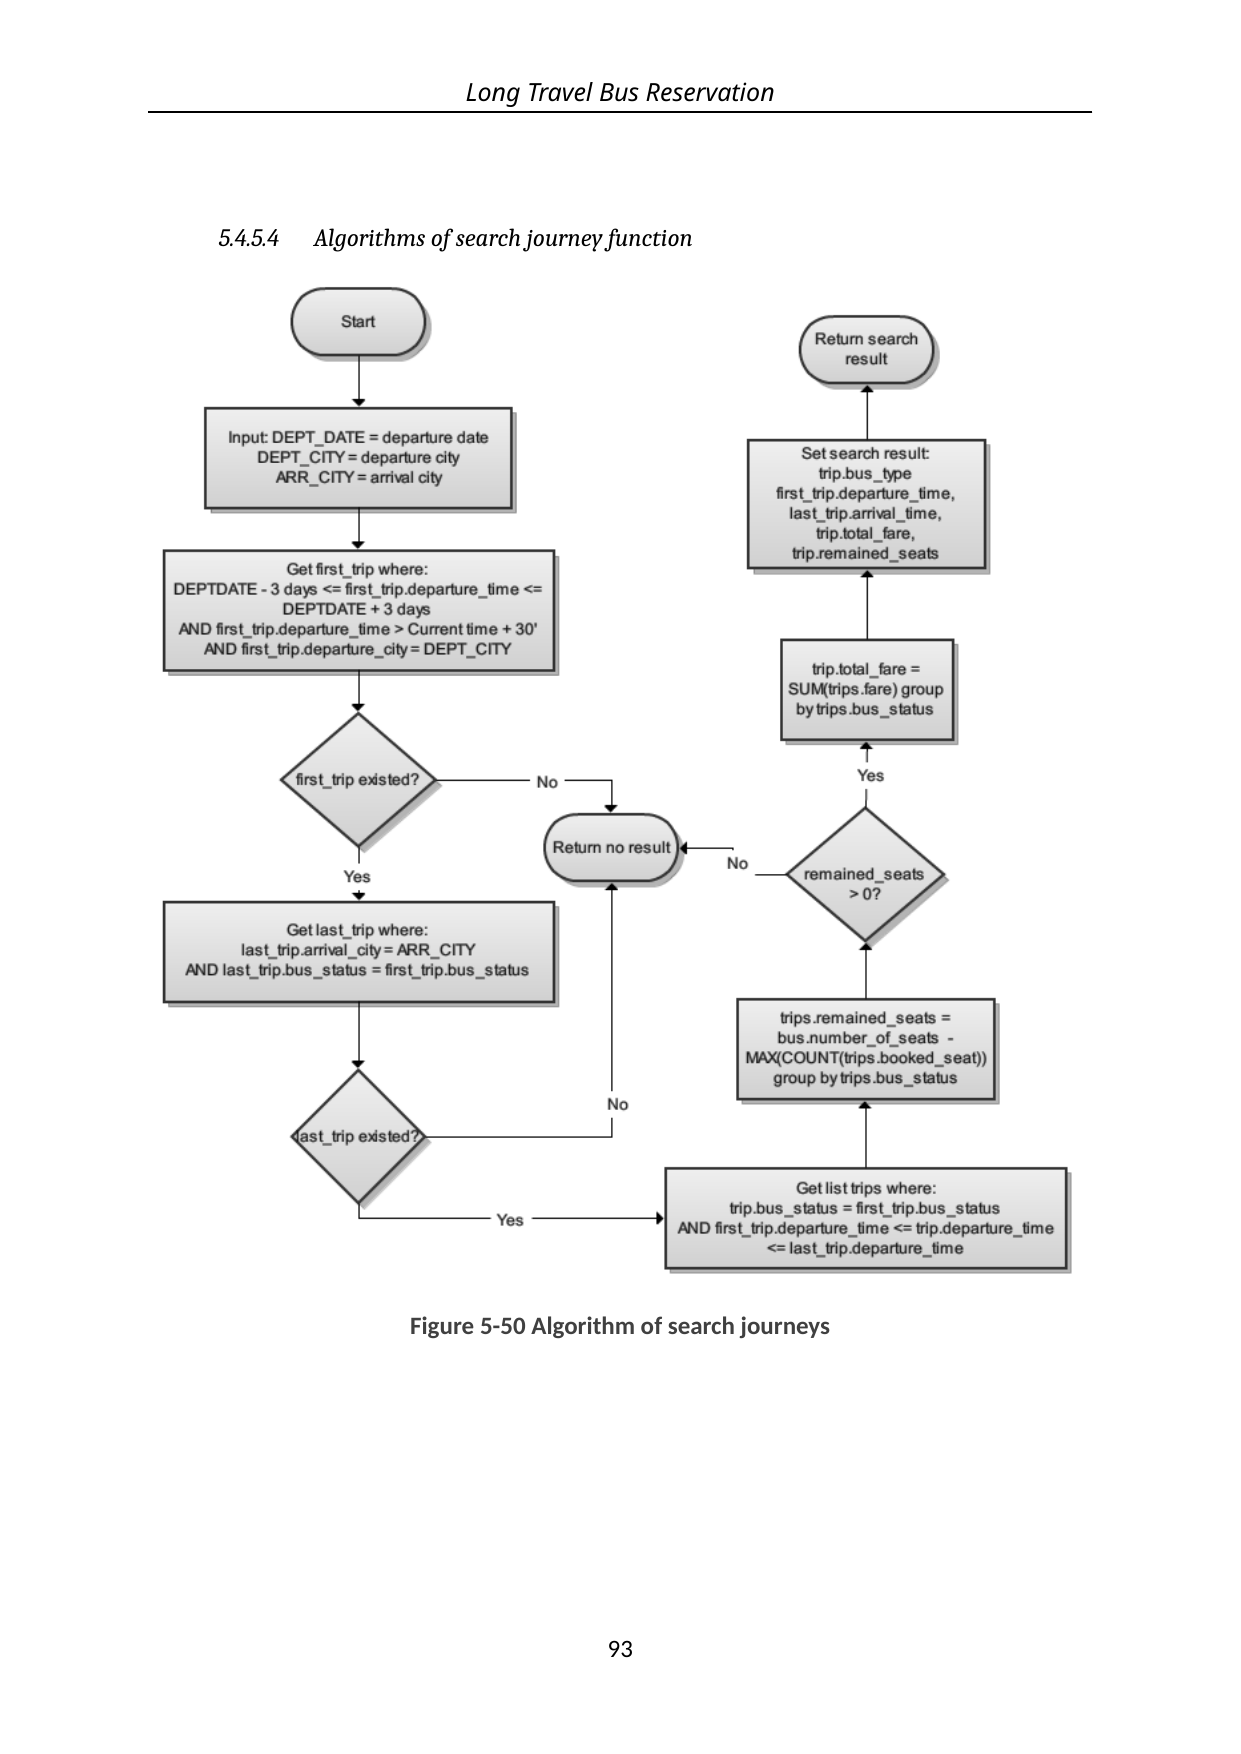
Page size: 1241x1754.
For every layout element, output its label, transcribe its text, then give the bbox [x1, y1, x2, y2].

picture [147, 255, 1093, 1295]
subtitle Algorithms of search journey function [218, 223, 1092, 252]
